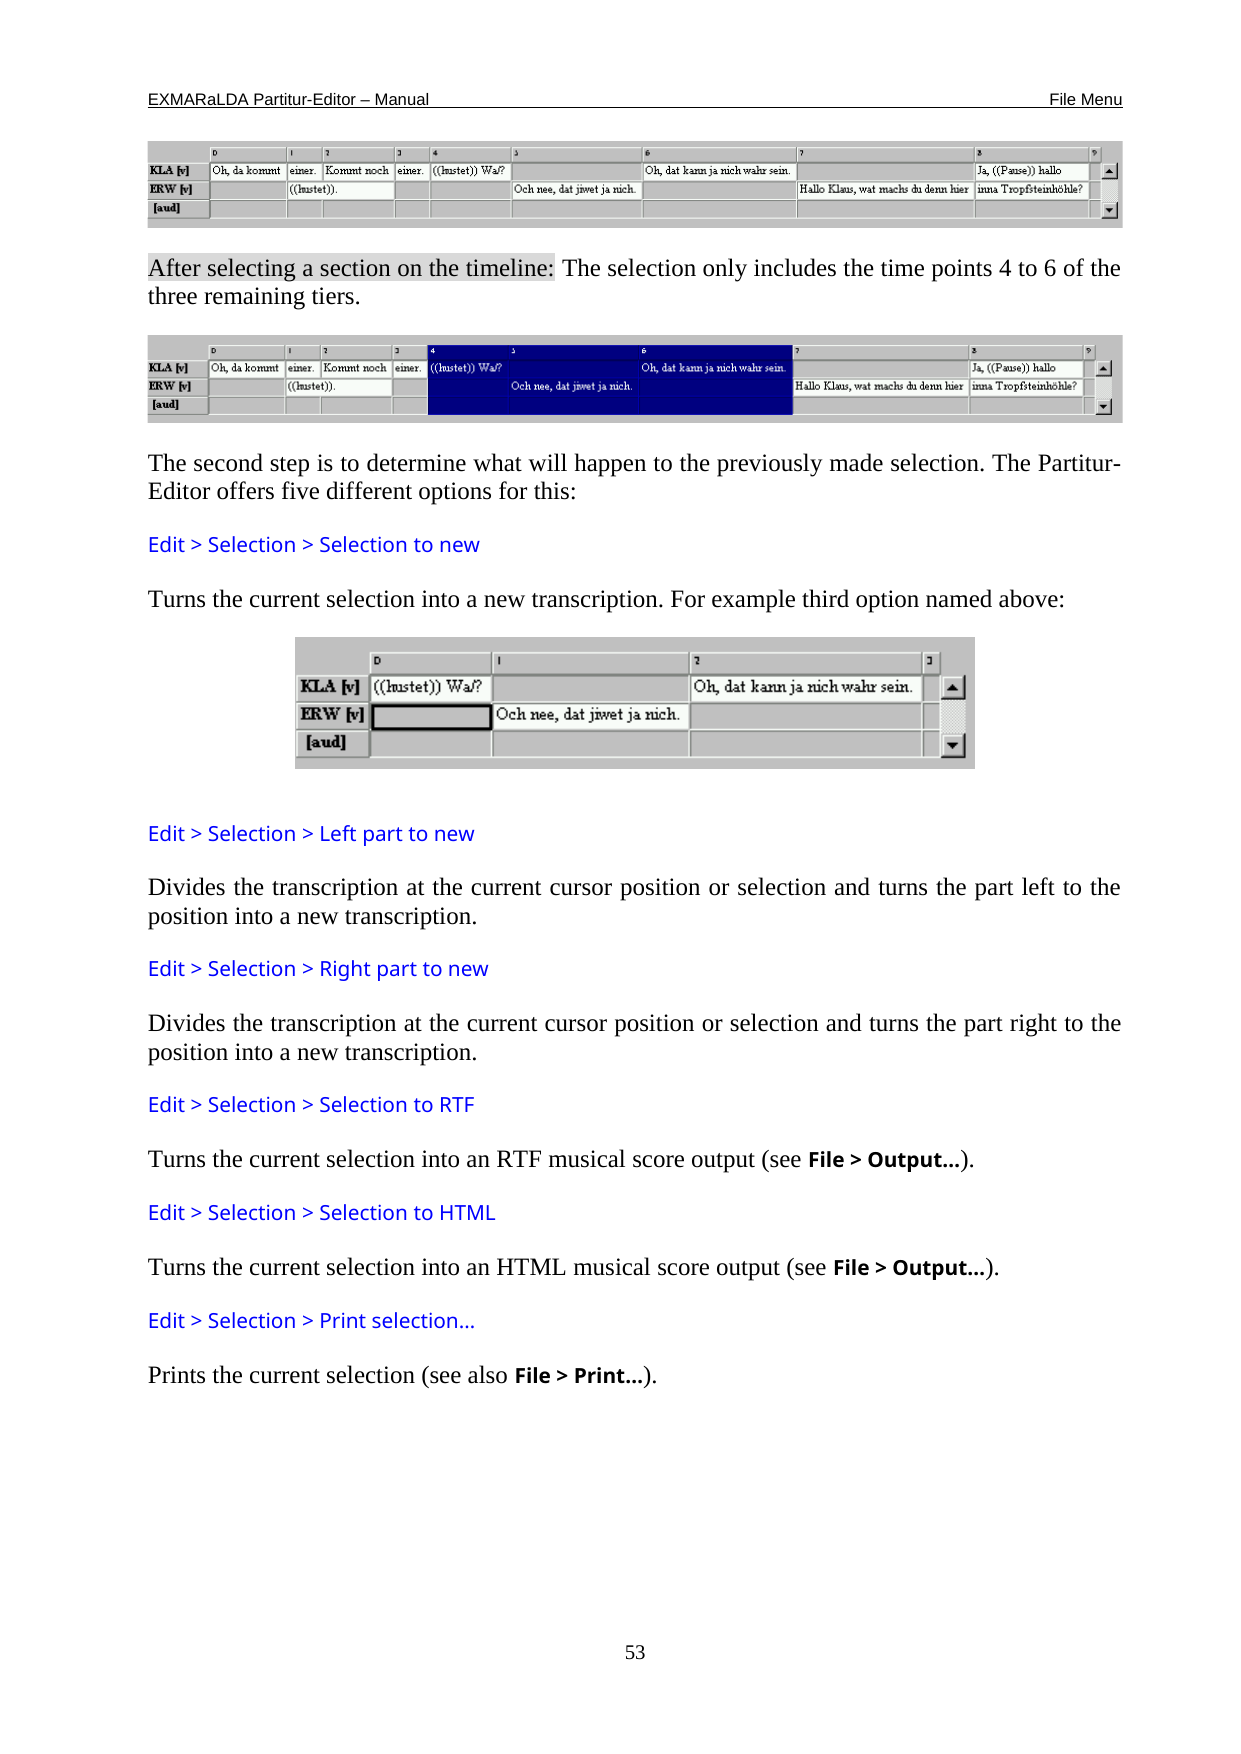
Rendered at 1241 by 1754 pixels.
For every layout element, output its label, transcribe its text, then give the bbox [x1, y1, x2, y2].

subtitle Edit > Selection > Print selection… [148, 1306, 1122, 1335]
text Turns the current selection into an HTML musical score output (see File > Output…). [148, 1252, 1122, 1281]
picture [295, 637, 975, 769]
picture [147, 141, 1123, 228]
text After selecting a section on the timeline: The selection only includes the time points 4 to 6 of the three remaining tiers. [148, 253, 1122, 310]
text The second step is to determine what will happen to the previously made selection. The Partitur-Editor offers five different options for this: [148, 448, 1122, 505]
text Prints the current selection (see also File > Print…). [148, 1360, 1122, 1389]
text Divides the transcription at the current cursor position or selection and turns the part right to the position into a new transcription. [148, 1008, 1122, 1066]
subtitle Edit > Selection > Selection to HTML [148, 1198, 1122, 1227]
subtitle Edit > Selection > Left part to new [148, 819, 1122, 847]
subtitle Edit > Selection > Right part to new [148, 954, 1122, 983]
subtitle Edit > Selection > Selection to RTF [148, 1091, 1122, 1119]
text Turns the current selection into an RTF musical score output (see File > Output…). [148, 1144, 1122, 1173]
text Divides the transcription at the current cursor position or selection and turns the part left to the position into a new transcription. [148, 872, 1122, 929]
picture [147, 335, 1123, 423]
subtitle Edit > Selection > Selection to new [148, 530, 1122, 559]
text Turns the current selection into a new transcription. For example third option named above: [148, 584, 1122, 612]
